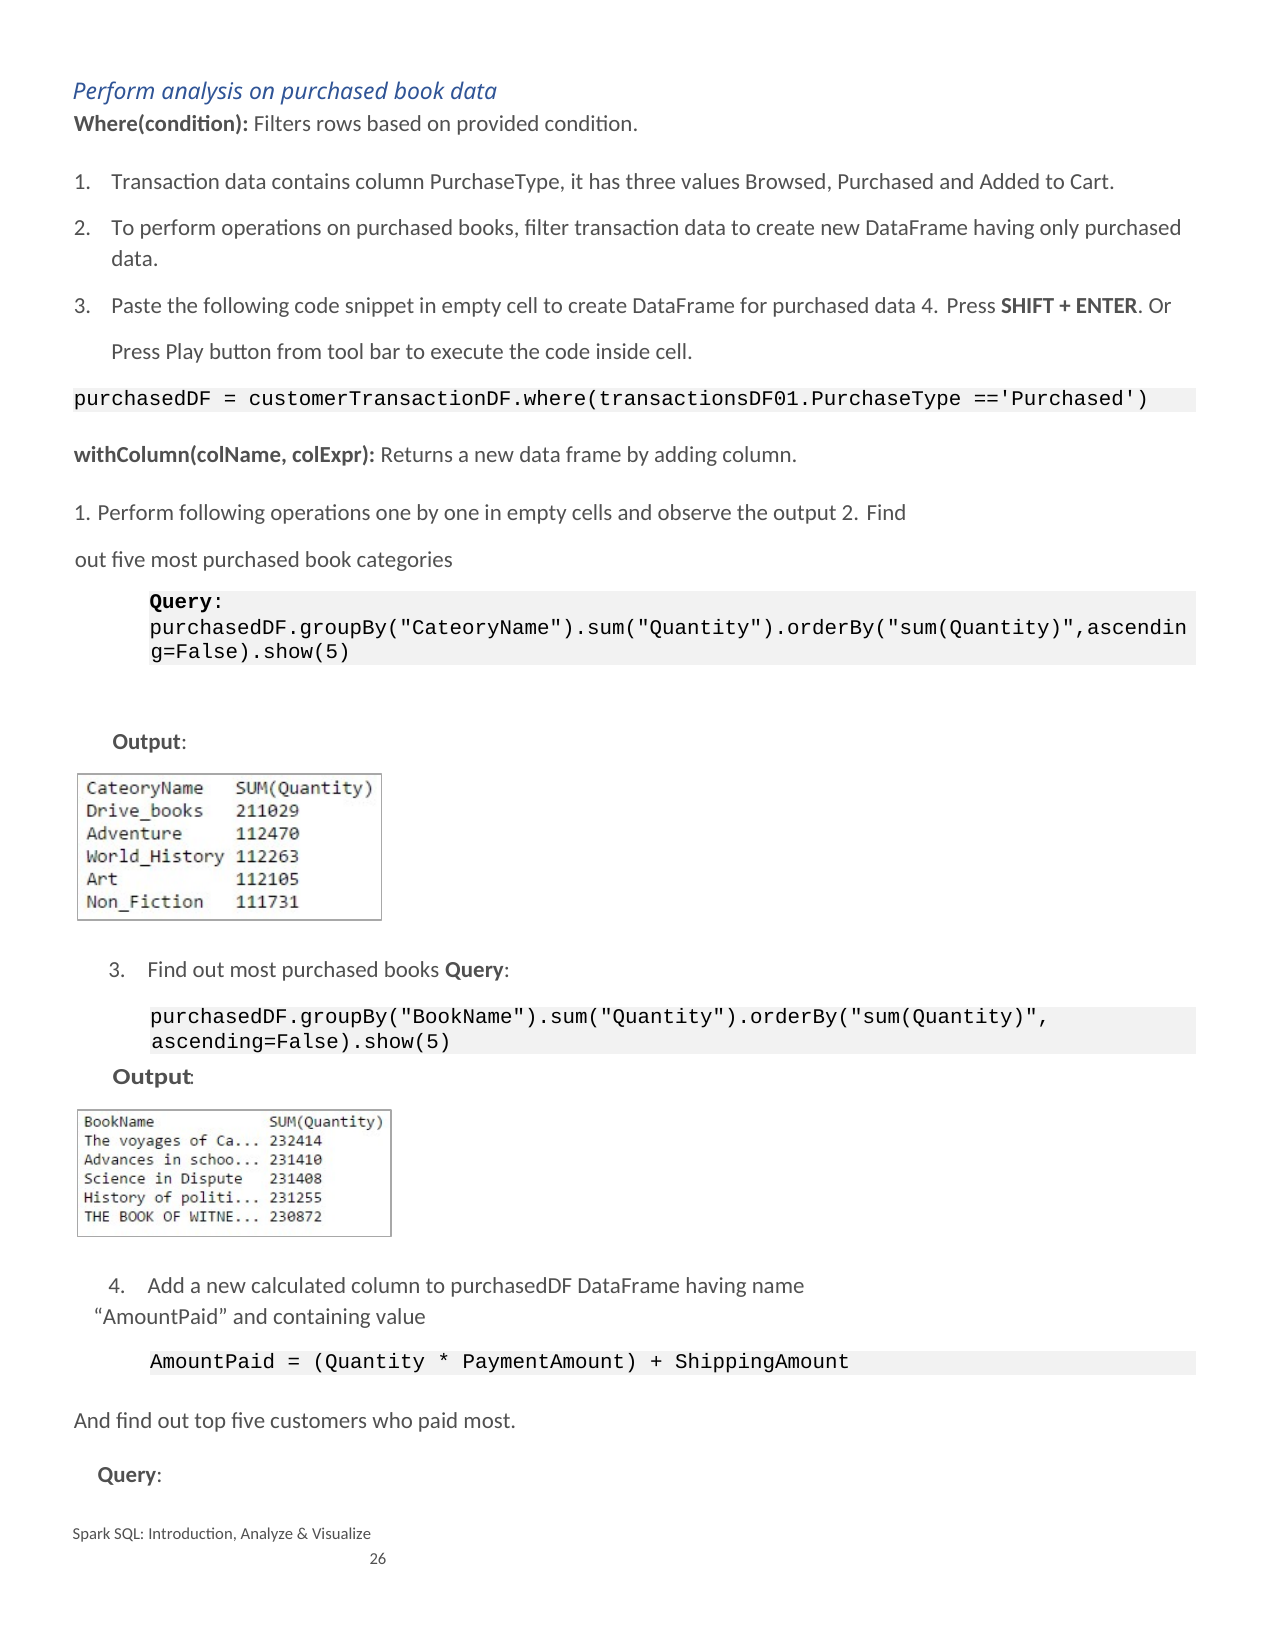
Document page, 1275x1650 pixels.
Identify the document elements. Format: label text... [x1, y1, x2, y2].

list Transaction data contains column PurchaseType, it has three values Browsed, Purchased and Added to Cart. [73, 167, 1196, 195]
text And find out top five customers who paid most. [73, 1406, 1196, 1434]
list Find out most purchased books Query: [93, 955, 874, 983]
text AmountPaid = (Quantity * PaymentAmount) + ShippingAmount [150, 1351, 1196, 1375]
picture [78, 775, 381, 919]
text Output: [112, 727, 1196, 755]
text Where(condition): Filters rows based on provided condition. [73, 109, 1196, 137]
text purchasedDF.groupBy("CateoryName").sum("Quantity").orderBy("sum(Quantity)",ascendin g=False).show(5) [149, 617, 1196, 665]
list To perform operations on purchased books, filter transaction data to create new DataFrame having only purchased data. [73, 213, 1196, 272]
text Query: [97, 1460, 1196, 1488]
subtitle Perform analysis on purchased book data [72, 75, 1196, 106]
text 1. Perform following operations one by one in empty cells and observe the output 2. Find out five most purchased book categories [73, 498, 922, 573]
text withColumn(colName, colExpr): Returns a new data frame by adding column. [73, 441, 1196, 469]
text purchasedDF.groupBy("BookName").sum("Quantity").orderBy("sum(Quantity)", ascending=False).show(5) [150, 1007, 1196, 1054]
list Paste the following code snippet in empty cell to create DataFrame for purchased data 4. Press SHIFT + ENTER. Or Press Play button from tool bar to execute the code inside cell. [73, 291, 1196, 366]
text Query: [149, 591, 1196, 615]
text purchasedDF = customerTransactionDF.where(transactionsDF01.PurchaseType =='Purchased') [73, 388, 1196, 412]
list Add a new calculated column to purchasedDF DataFrame having name “AmountPaid” and containing value [93, 1271, 874, 1330]
picture [78, 1111, 390, 1236]
